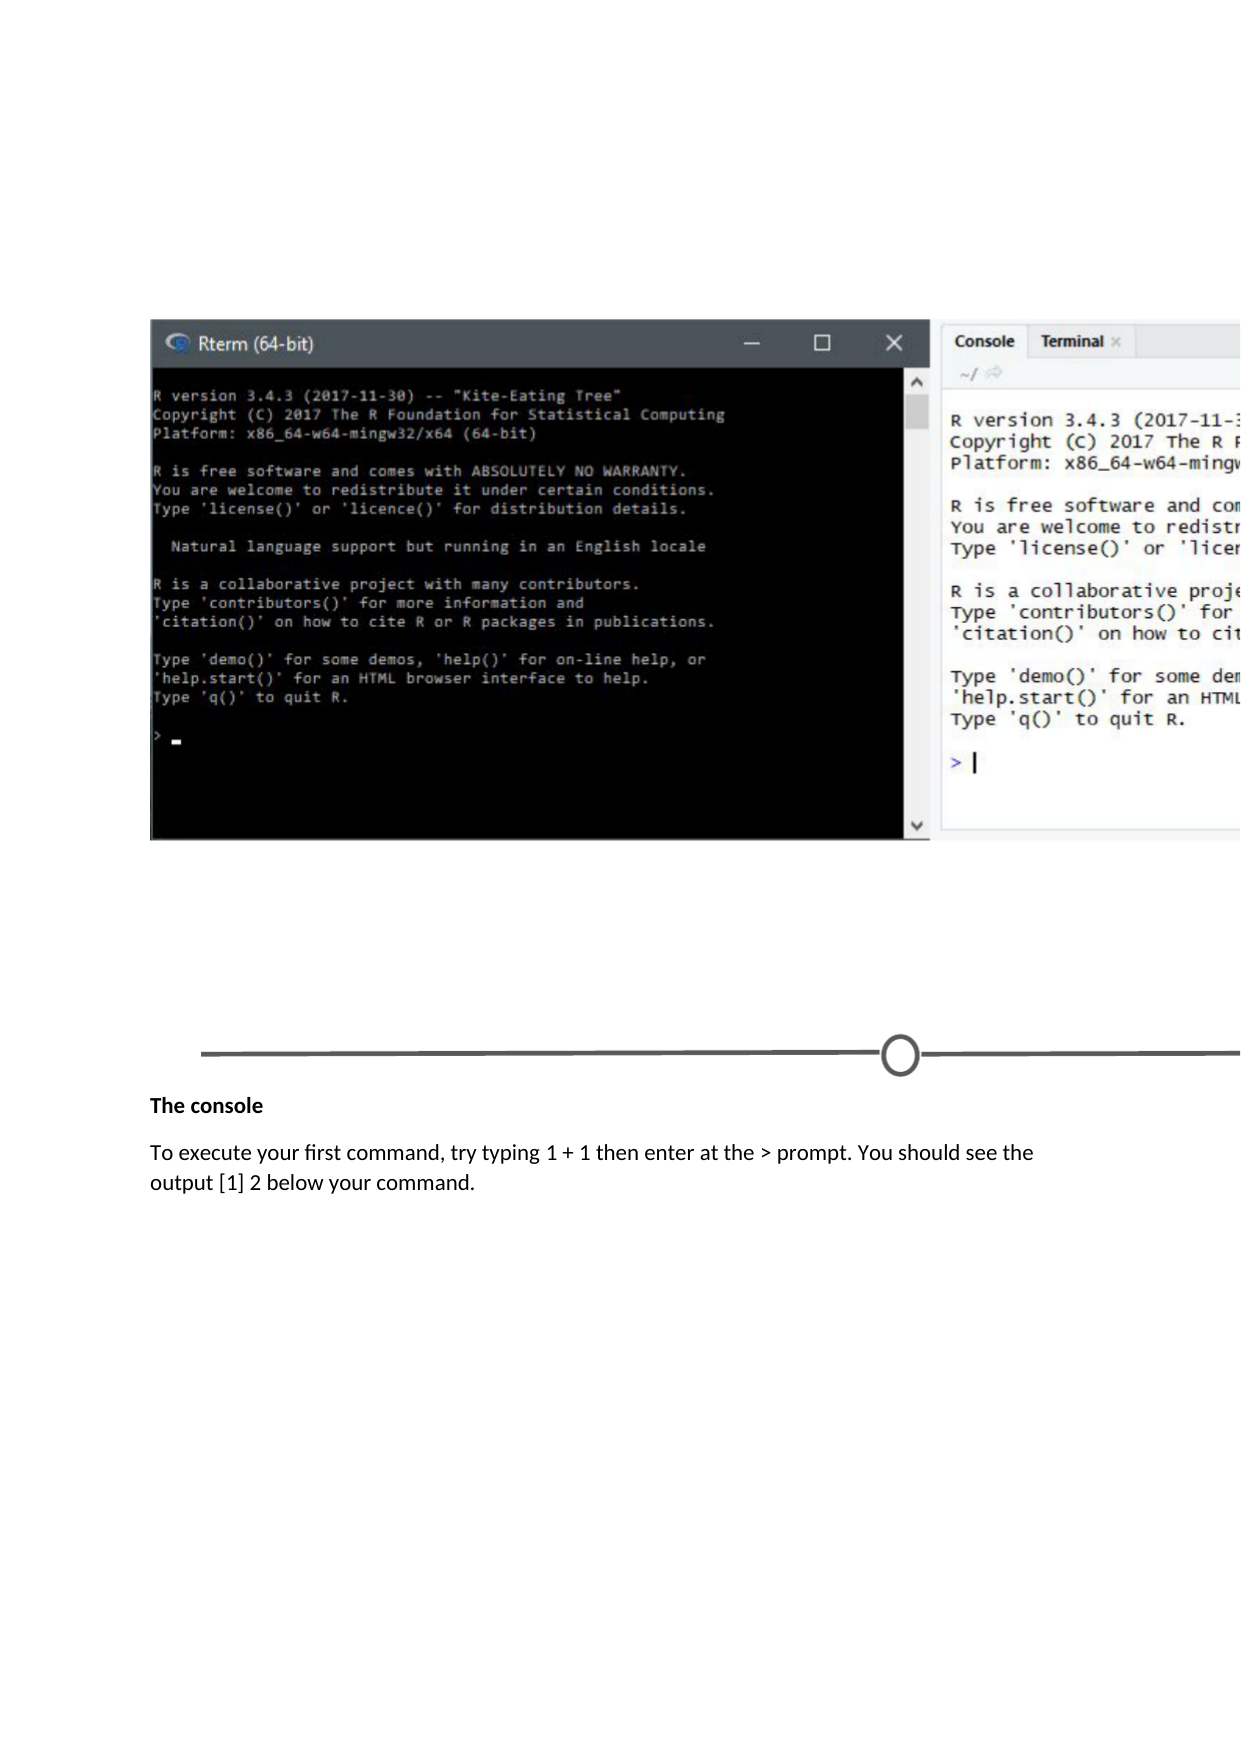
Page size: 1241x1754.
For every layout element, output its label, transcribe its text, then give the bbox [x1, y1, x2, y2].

text The console [150, 1089, 1090, 1119]
text To execute your first command, try typing 1 + 1 then enter at the > prompt. You should see the output [1] 2 below your command. [150, 1138, 1090, 1196]
picture [150, 150, 1241, 1089]
